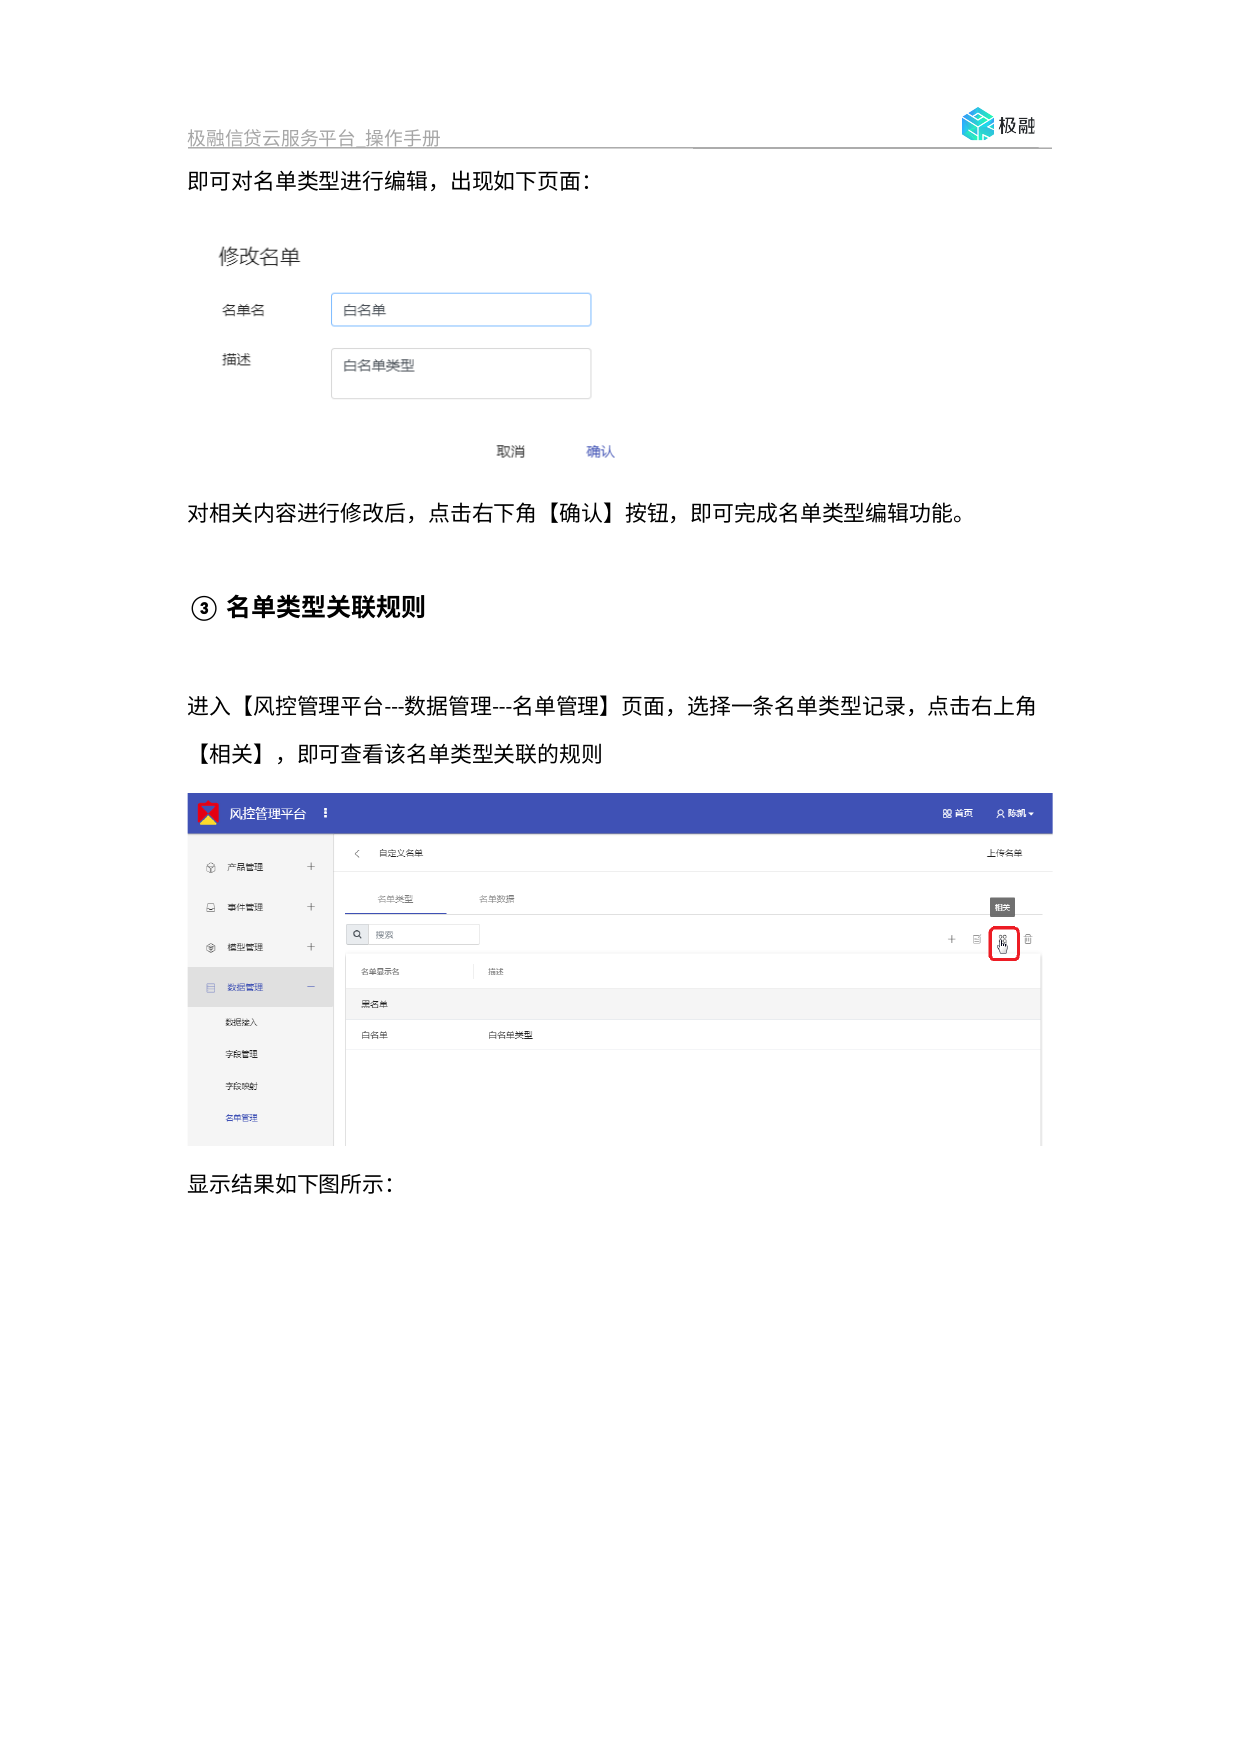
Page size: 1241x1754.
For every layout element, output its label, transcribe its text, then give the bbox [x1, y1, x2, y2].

text 显示结果如下图所示： [187, 1167, 1053, 1199]
text 对相关内容进行修改后，点击右下角【确认】按钮，即可完成名单类型编辑功能。 [187, 496, 1053, 528]
picture [953, 105, 1042, 144]
picture [187, 219, 664, 476]
picture [187, 793, 1053, 1146]
text 即可对名单类型进行编辑，出现如下页面： [187, 164, 1053, 196]
text 进入【风控管理平台---数据管理---名单管理】页面，选择一条名单类型记录，点击右上角【相关】，即可查看该名单类型关联的规则 [187, 688, 1053, 769]
subtitle ③名单类型关联规则 [187, 573, 1053, 638]
